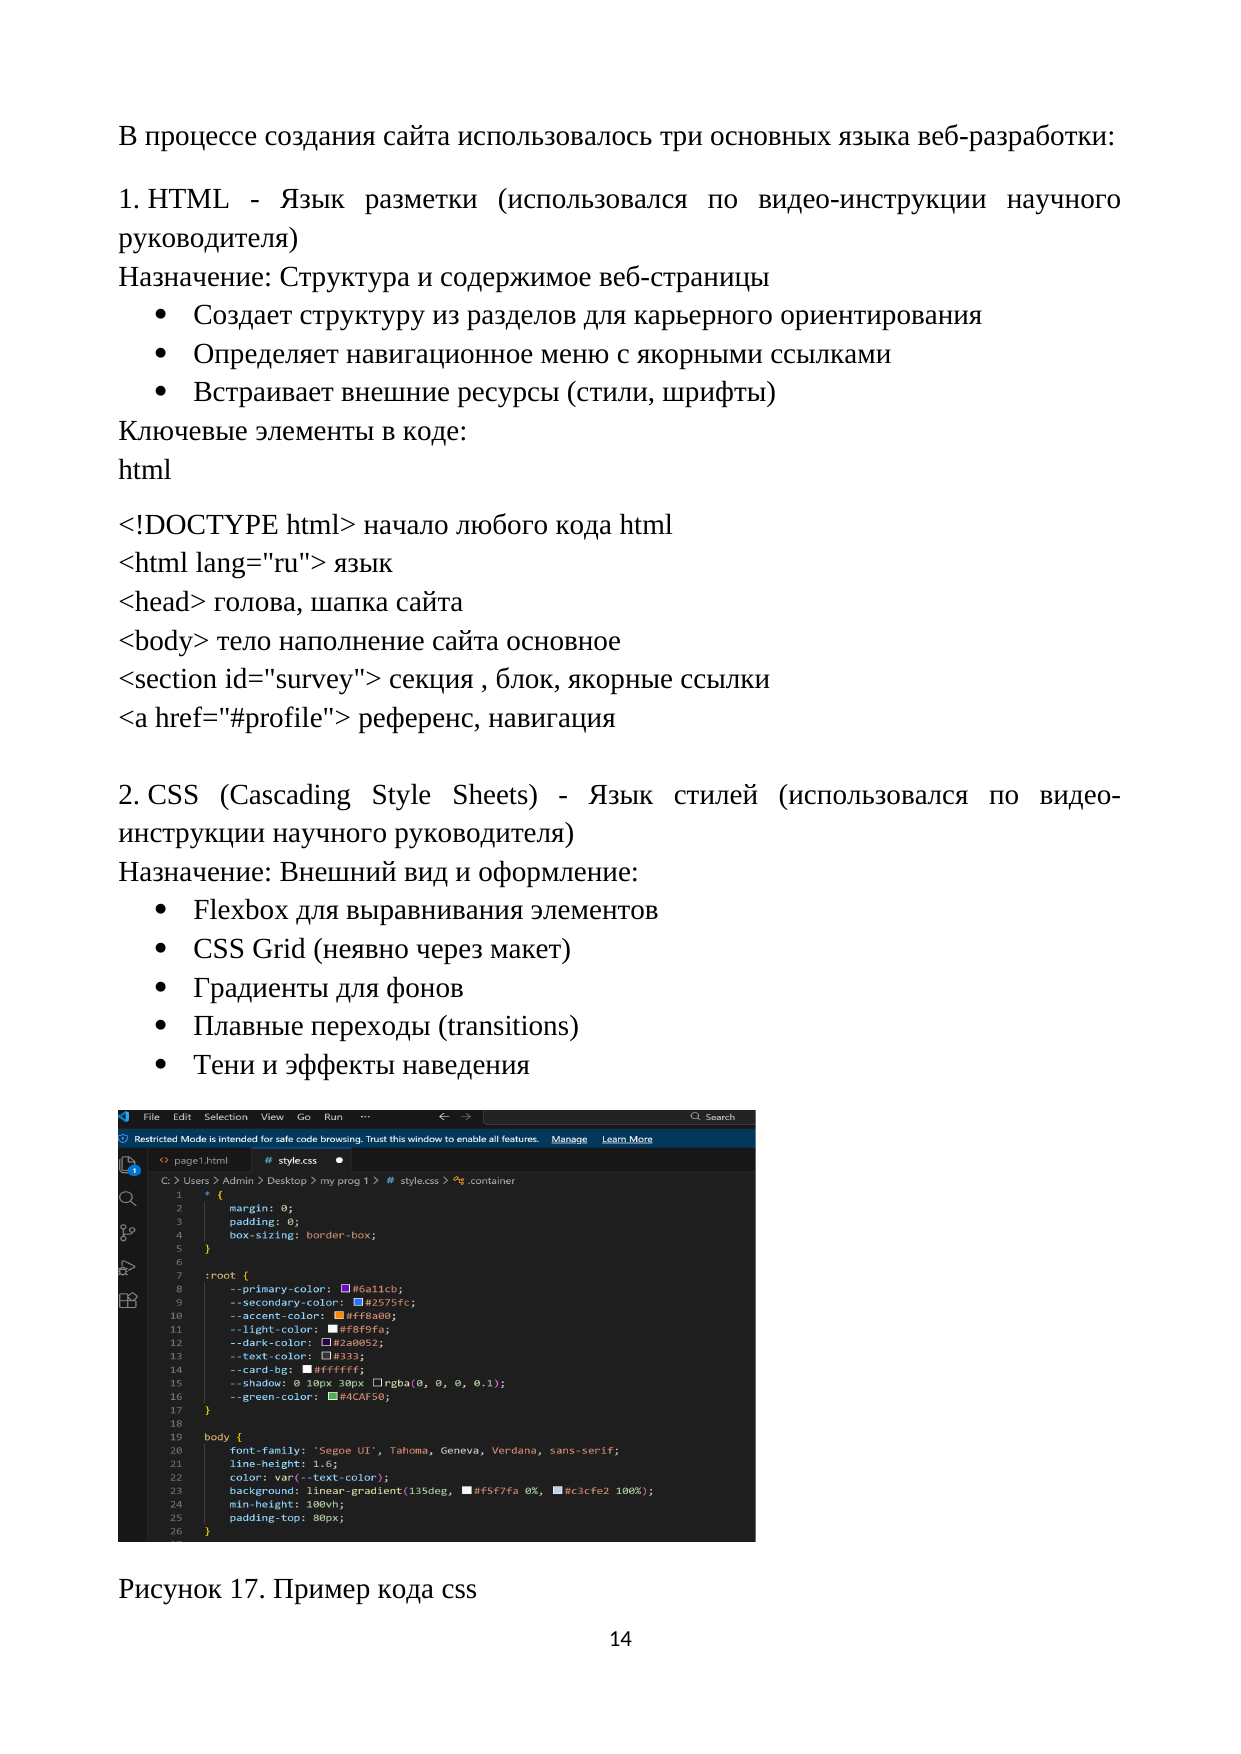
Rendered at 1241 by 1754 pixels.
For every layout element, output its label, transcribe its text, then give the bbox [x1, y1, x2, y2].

text Назначение: Структура и содержимое веб-страницы [118, 259, 1122, 292]
text Назначение: Внешний вид и оформление: [118, 854, 1122, 887]
text Ключевые элементы в коде: [118, 413, 1122, 447]
list Плавные переходы (transitions) [156, 1008, 1122, 1042]
text <a href="#profile"> референс, навигация [118, 700, 1122, 733]
text 2. CSS (Cascading Style Sheets) - Язык стилей (использовался по видео-инструкции научного руководителя) [118, 777, 1122, 849]
list Flexbox для выравнивания элементов [156, 892, 1122, 926]
text <head> голова, шапка сайта [118, 584, 1122, 618]
text <html lang="ru"> язык [118, 546, 1122, 579]
list CSS Grid (неявно через макет) [156, 931, 1122, 965]
list Определяет навигационное меню с якорными ссылками [156, 336, 1122, 369]
list Создает структуру из разделов для карьерного ориентирования [156, 297, 1122, 331]
picture [118, 1110, 756, 1542]
text html [118, 452, 1122, 485]
text В процессе создания сайта использовалось три основных языка веб-разработки: [118, 118, 1122, 152]
list Градиенты для фонов [156, 970, 1122, 1003]
text <section id="survey"> секция , блок, якорные ссылки [118, 661, 1122, 695]
text <!DOCTYPE html> начало любого кода html [118, 507, 1122, 541]
text 1. HTML - Язык разметки (использовался по видео-инструкции научного руководителя) [118, 182, 1122, 254]
list Встраивает внешние ресурсы (стили, шрифты) [156, 374, 1122, 408]
list Тени и эффекты наведения [156, 1047, 1122, 1081]
text Рисунок 17. Пример кода css [118, 1571, 1122, 1605]
text <body> тело наполнение сайта основное [118, 623, 1122, 656]
